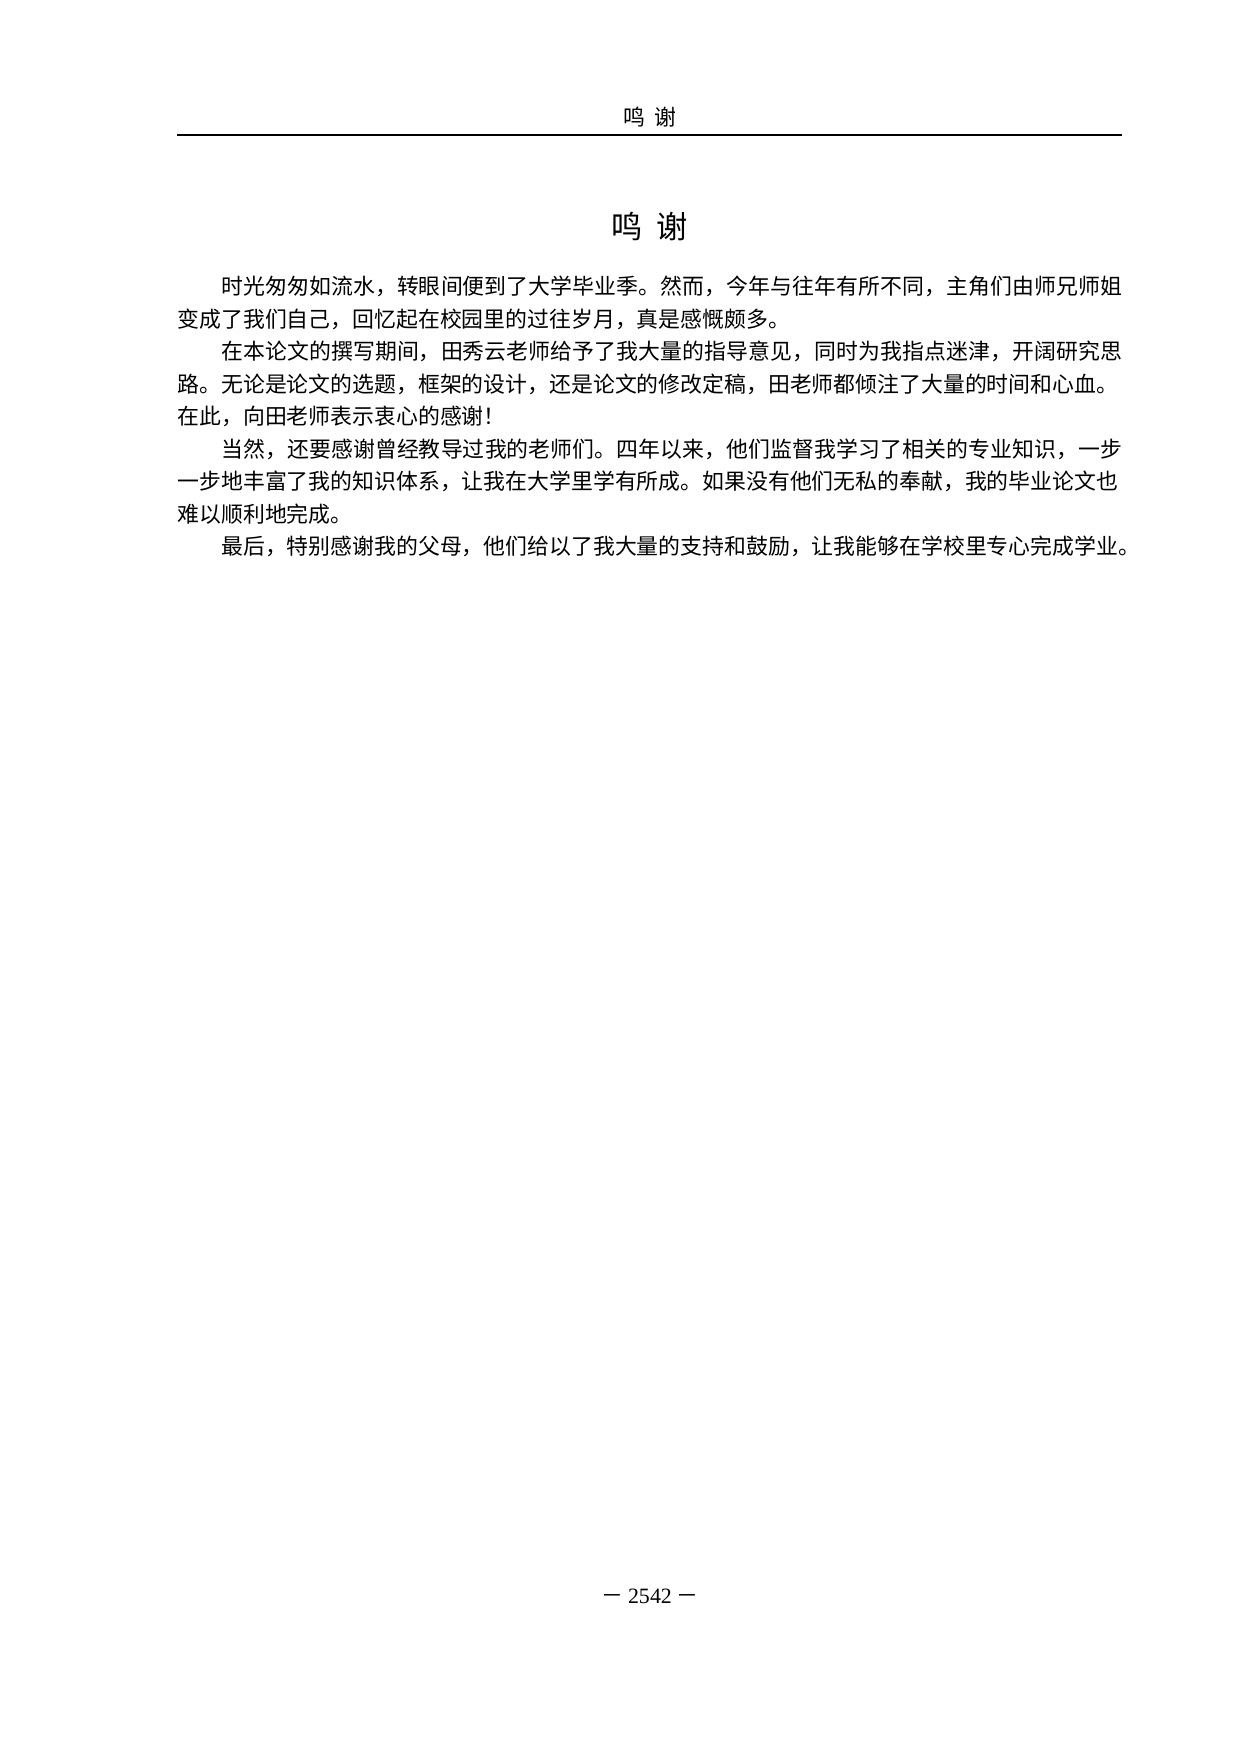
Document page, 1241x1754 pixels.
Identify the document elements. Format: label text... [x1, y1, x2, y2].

text 当然，还要感谢曾经教导过我的老师们。四年以来，他们监督我学习了相关的专业知识，一步一步地丰富了我的知识体系，让我在大学里学有所成。如果没有他们无私的奉献，我的毕业论文也难以顺利地完成。 [177, 431, 1122, 529]
text 最后，特别感谢我的父母，他们给以了我大量的支持和鼓励，让我能够在学校里专心完成学业。 [177, 529, 1122, 561]
text 时光匆匆如流水，转眼间便到了大学毕业季。然而，今年与往年有所不同，主角们由师兄师姐变成了我们自己，回忆起在校园里的过往岁月，真是感慨颇多。 [177, 269, 1122, 334]
title 鸣 谢 [177, 193, 1122, 258]
text 在本论文的撰写期间，田秀云老师给予了我大量的指导意见，同时为我指点迷津，开阔研究思路。无论是论文的选题，框架的设计，还是论文的修改定稿，田老师都倾注了大量的时间和心血。在此，向田老师表示衷心的感谢！ [177, 334, 1122, 431]
